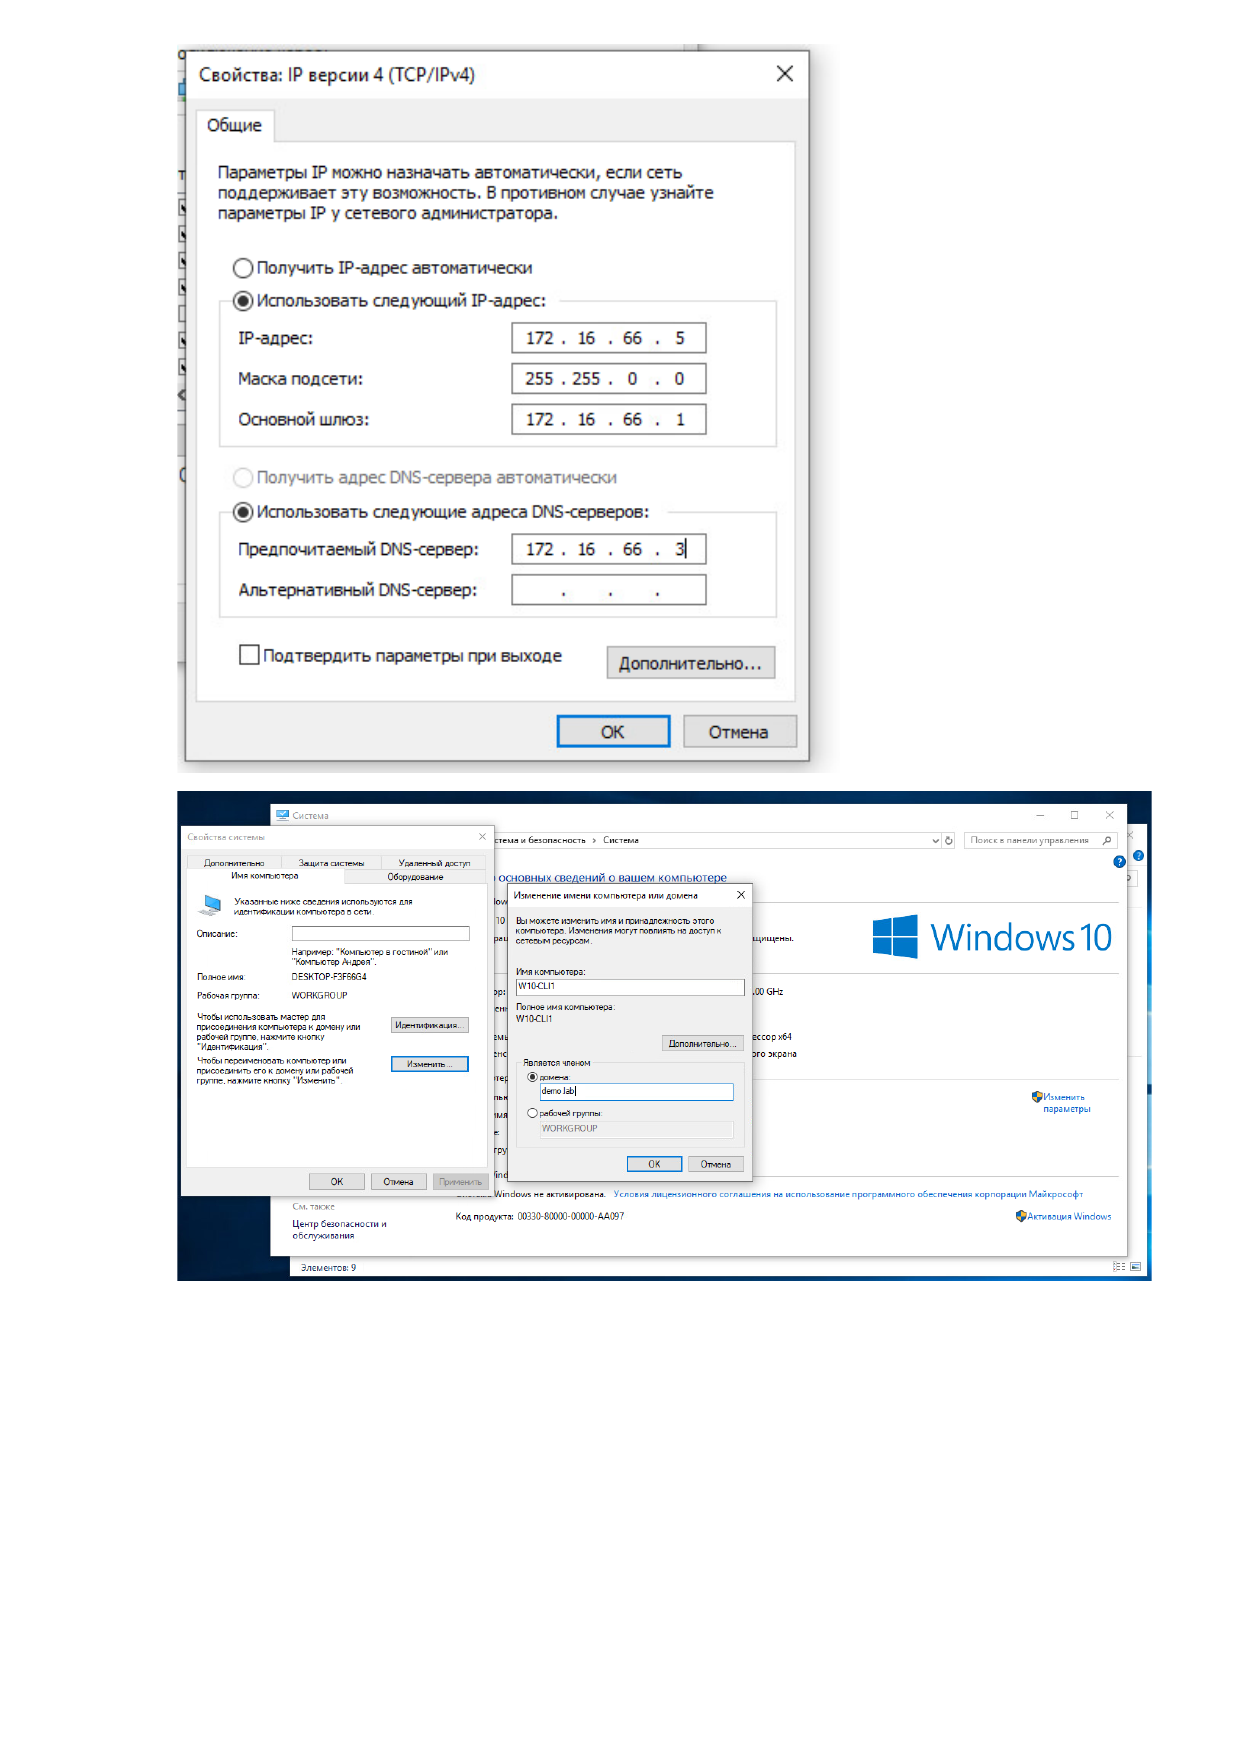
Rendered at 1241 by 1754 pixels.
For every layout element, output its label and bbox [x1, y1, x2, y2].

picture [177, 791, 1152, 1281]
picture [177, 44, 840, 773]
